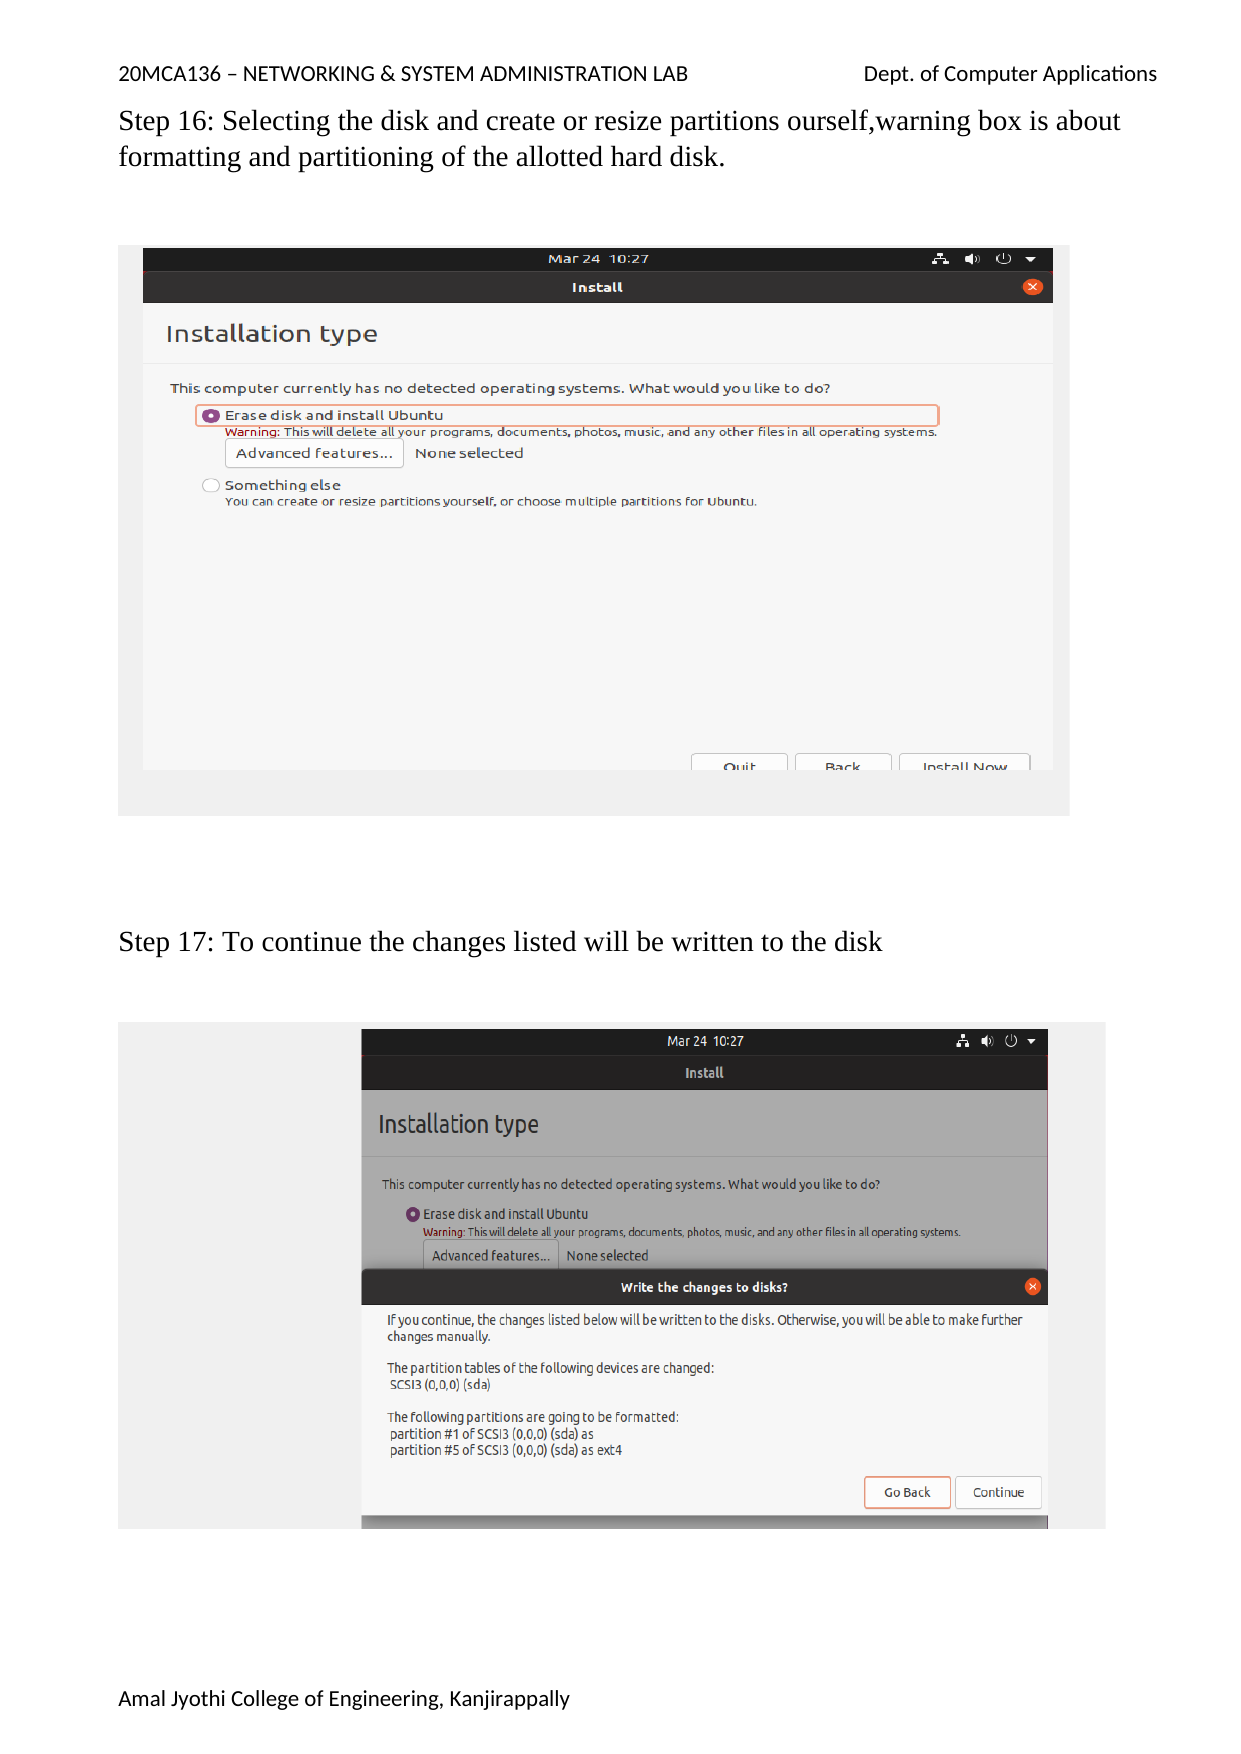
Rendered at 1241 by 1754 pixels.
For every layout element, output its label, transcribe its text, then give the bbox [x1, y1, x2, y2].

text Step 17: To continue the changes listed will be written to the disk [118, 924, 1167, 958]
picture [118, 245, 1070, 816]
text Step 16: Selecting the disk and create or resize partitions ourself,warning box is about formatting and partitioning of the allotted hard disk. [118, 103, 1167, 173]
picture [118, 1022, 1106, 1529]
